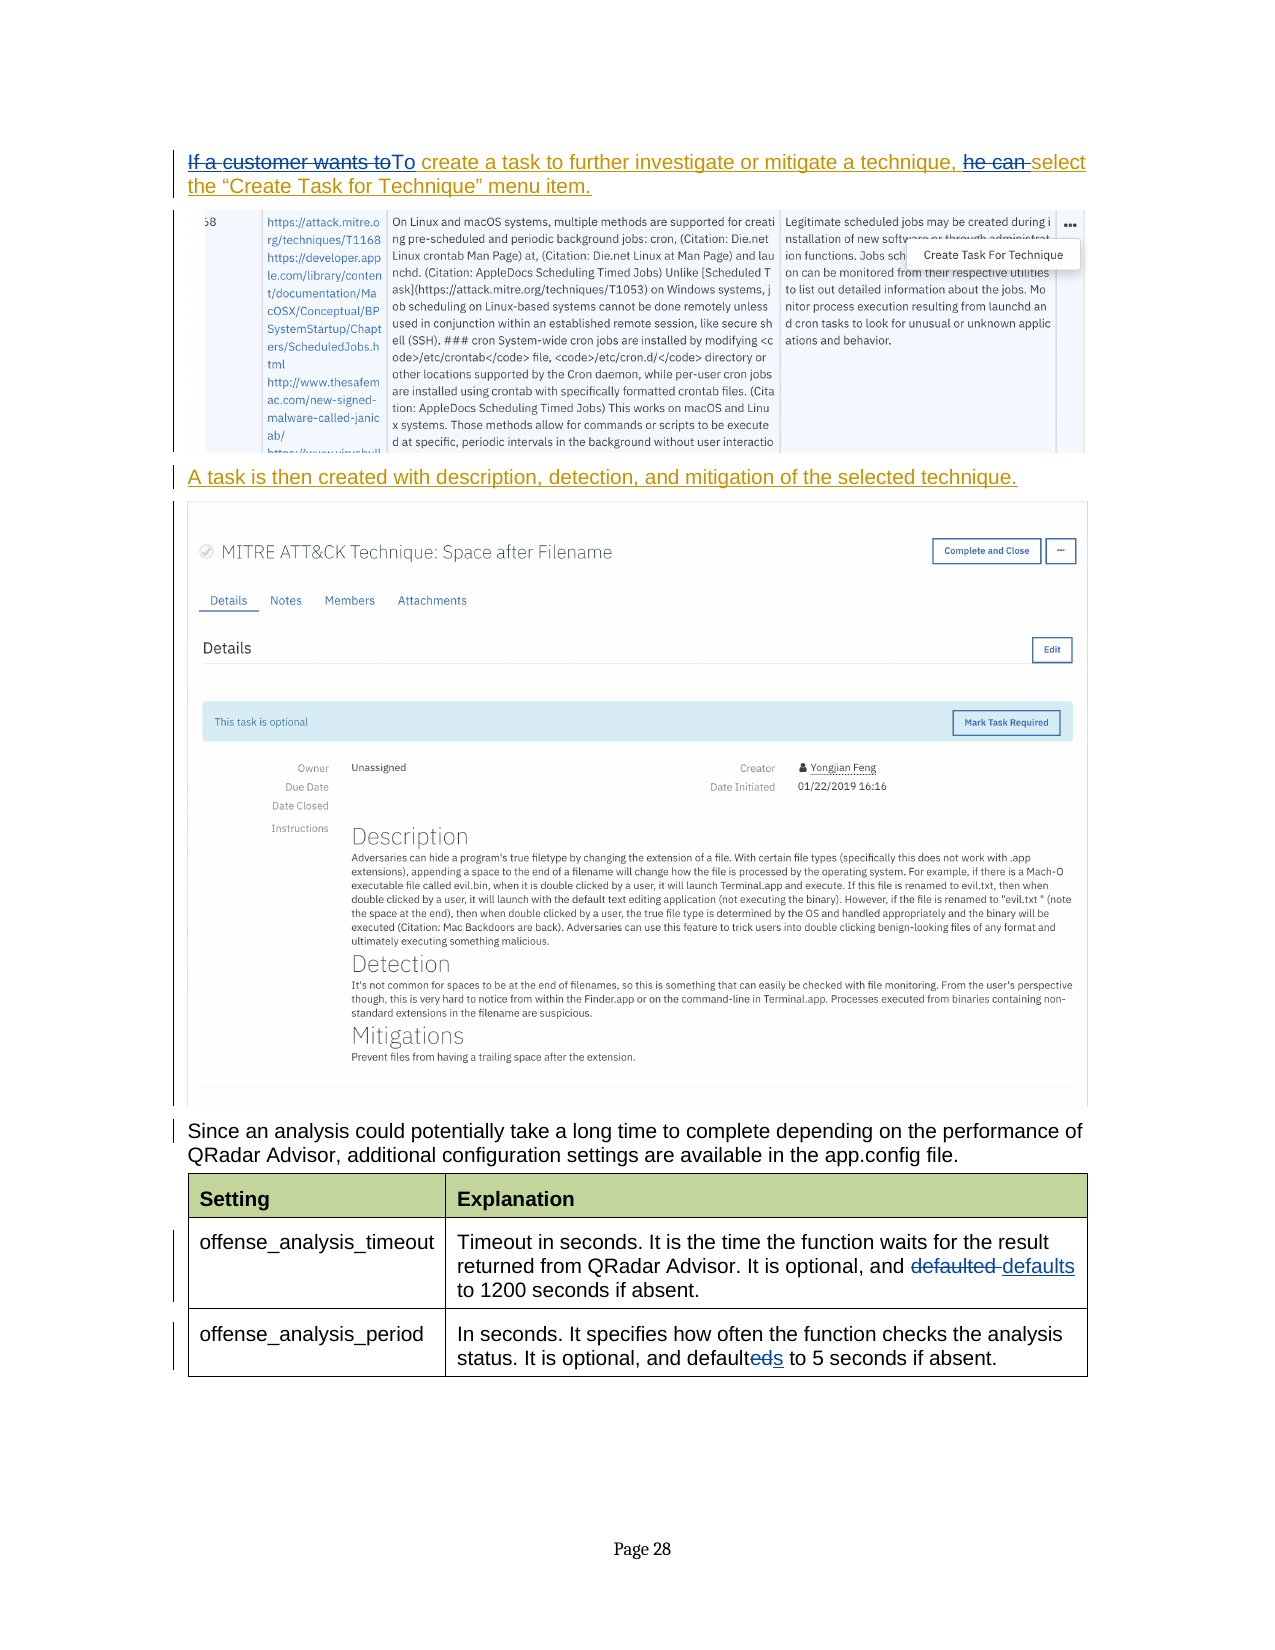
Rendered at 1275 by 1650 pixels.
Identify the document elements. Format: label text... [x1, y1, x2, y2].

picture [187, 501, 1088, 1107]
table_header Setting [189, 1174, 445, 1217]
text Since an analysis could potentially take a long time to complete depending on the performance of QRadar Advisor, additional configuration settings are available in the app.config file. [187, 1119, 1087, 1167]
table_header Explanation [446, 1174, 1087, 1217]
table_cell offense_analysis_period [189, 1309, 445, 1376]
table_cell In seconds. It specifies how often the function checks the analysis status. It is optional, and default to 5 seconds if absent. [446, 1309, 1087, 1376]
picture [187, 210, 1088, 453]
table_cell offense_analysis_timeout [189, 1218, 445, 1308]
table_cell Timeout in seconds. It is the time the function waits for the result returned from QRadar Advisor. It is optional, and to 1200 seconds if absent. [446, 1218, 1087, 1308]
